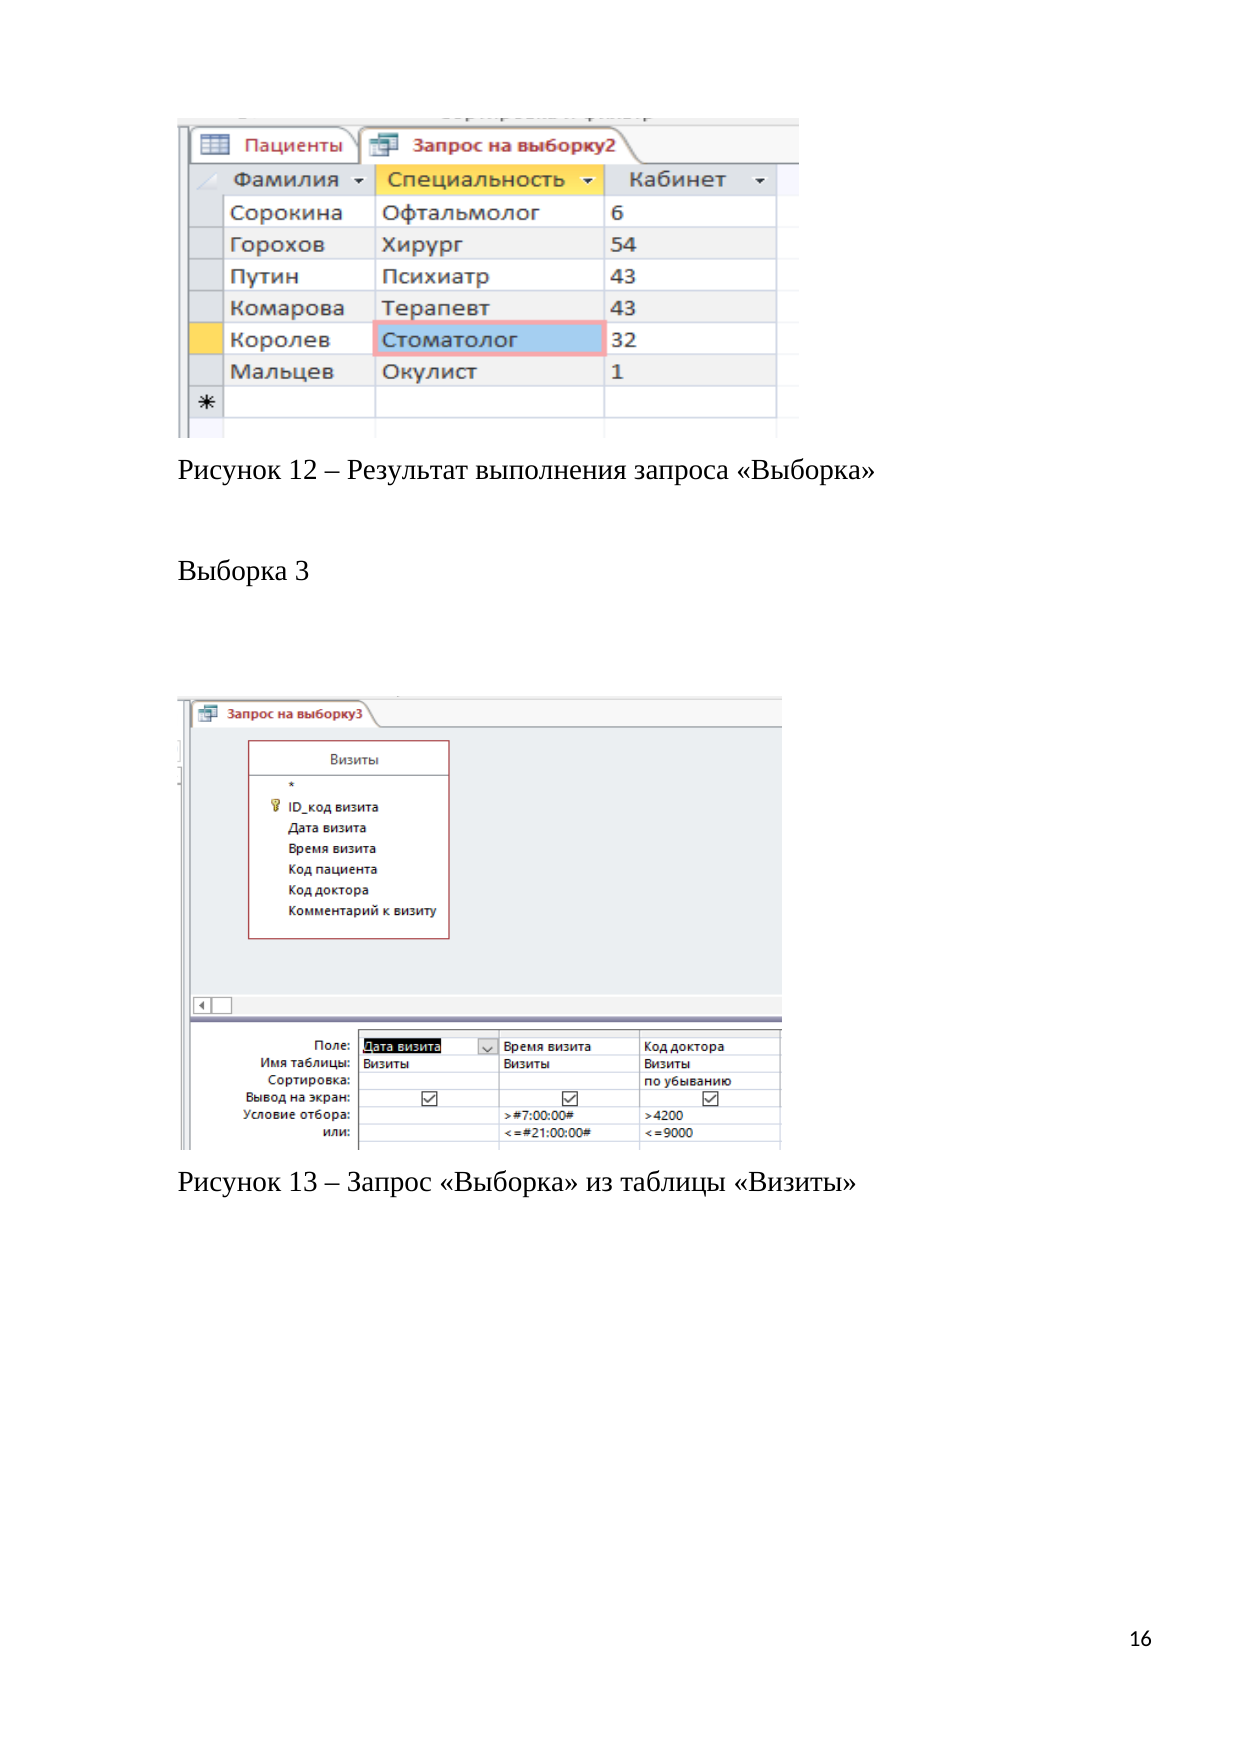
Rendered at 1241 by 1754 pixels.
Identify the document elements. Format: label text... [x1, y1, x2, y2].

text Рисунок 13 – Запрос «Выборка» из таблицы «Визиты» [177, 1164, 1152, 1198]
text Выборка 3 [177, 553, 1152, 587]
text Рисунок 12 – Результат выполнения запроса «Выборка» [177, 452, 1152, 486]
picture [177, 696, 782, 1150]
picture [177, 118, 799, 438]
